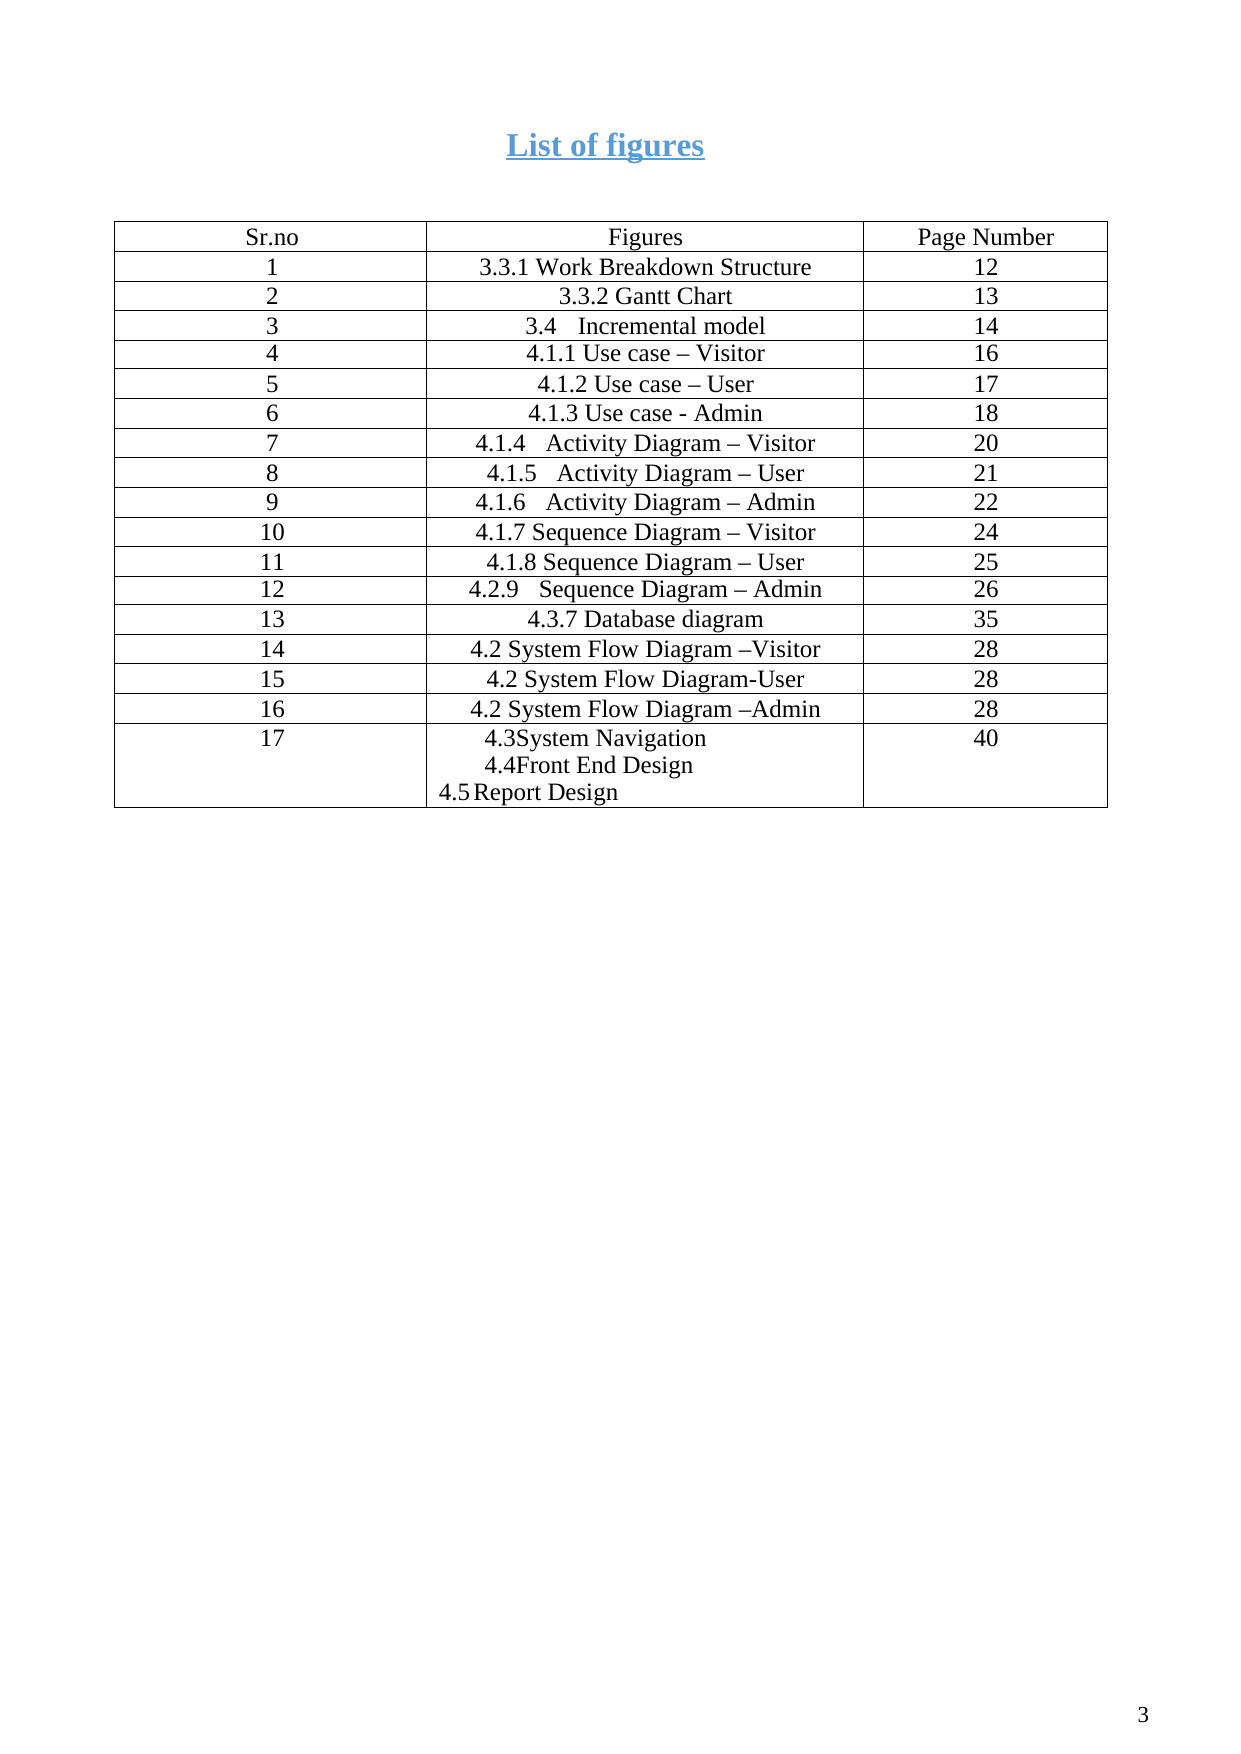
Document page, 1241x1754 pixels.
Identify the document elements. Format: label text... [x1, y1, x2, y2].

table_cell 4.1.8 Sequence Diagram – User [427, 547, 863, 576]
table_cell 4.1.2 Use case – User [427, 369, 863, 398]
table_cell 4.3.7 Database diagram [427, 605, 863, 634]
table_cell 14 [864, 311, 1107, 340]
table_cell 4.2 System Flow Diagram –Visitor [427, 635, 863, 663]
table_cell 21 [864, 458, 1107, 487]
table_cell 16 [864, 341, 1107, 368]
table_cell 28 [864, 635, 1107, 663]
table_cell 14 [115, 635, 426, 663]
table_cell 35 [864, 605, 1107, 634]
table_cell 3.3.2 Gantt Chart [427, 282, 863, 310]
table_cell 8 [115, 458, 426, 487]
table_cell 17 [864, 369, 1107, 398]
table_cell 4.1.6 Activity Diagram – Admin [427, 488, 863, 517]
table_cell 16 [115, 694, 426, 723]
table_cell 40 [864, 724, 1107, 807]
table_cell 26 [864, 577, 1107, 604]
table_header Page Number [864, 222, 1107, 251]
table_cell 24 [864, 518, 1107, 546]
table_cell 4.3System Navigation 4.4Front End Design Report Design [427, 724, 863, 807]
table_cell 28 [864, 664, 1107, 693]
table_header Sr.no [115, 222, 426, 251]
table_cell 17 [115, 724, 426, 807]
table_cell 13 [864, 282, 1107, 310]
table_cell 25 [864, 547, 1107, 576]
table_cell 3.4 Incremental model [427, 311, 863, 340]
table_cell 9 [115, 488, 426, 517]
table_cell 18 [864, 399, 1107, 427]
table_cell 4.1.3 Use case - Admin [427, 399, 863, 427]
table_cell 4.1.4 Activity Diagram – Visitor [427, 429, 863, 457]
table_cell 20 [864, 429, 1107, 457]
table_cell 4 [115, 341, 426, 368]
table_cell 4.2 System Flow Diagram-User [427, 664, 863, 693]
table_cell 4.2.9 Sequence Diagram – Admin [427, 577, 863, 604]
table_cell 6 [115, 399, 426, 427]
table_cell 5 [115, 369, 426, 398]
table_cell 4.1.7 Sequence Diagram – Visitor [427, 518, 863, 546]
table_cell 12 [864, 252, 1107, 281]
table_cell 12 [115, 577, 426, 604]
table_header Figures [427, 222, 863, 251]
text List of figures [102, 125, 1108, 163]
table_cell 11 [115, 547, 426, 576]
table_cell 2 [115, 282, 426, 310]
table_cell 4.1.1 Use case – Visitor [427, 341, 863, 368]
table_cell 10 [115, 518, 426, 546]
table_cell 4.2 System Flow Diagram –Admin [427, 694, 863, 723]
table_cell 28 [864, 694, 1107, 723]
table_cell 1 [115, 252, 426, 281]
table_cell 22 [864, 488, 1107, 517]
table_cell 15 [115, 664, 426, 693]
table_cell 4.1.5 Activity Diagram – User [427, 458, 863, 487]
table_cell 3 [115, 311, 426, 340]
table_cell 3.3.1 Work Breakdown Structure [427, 252, 863, 281]
table_cell 13 [115, 605, 426, 634]
table_cell 7 [115, 429, 426, 457]
